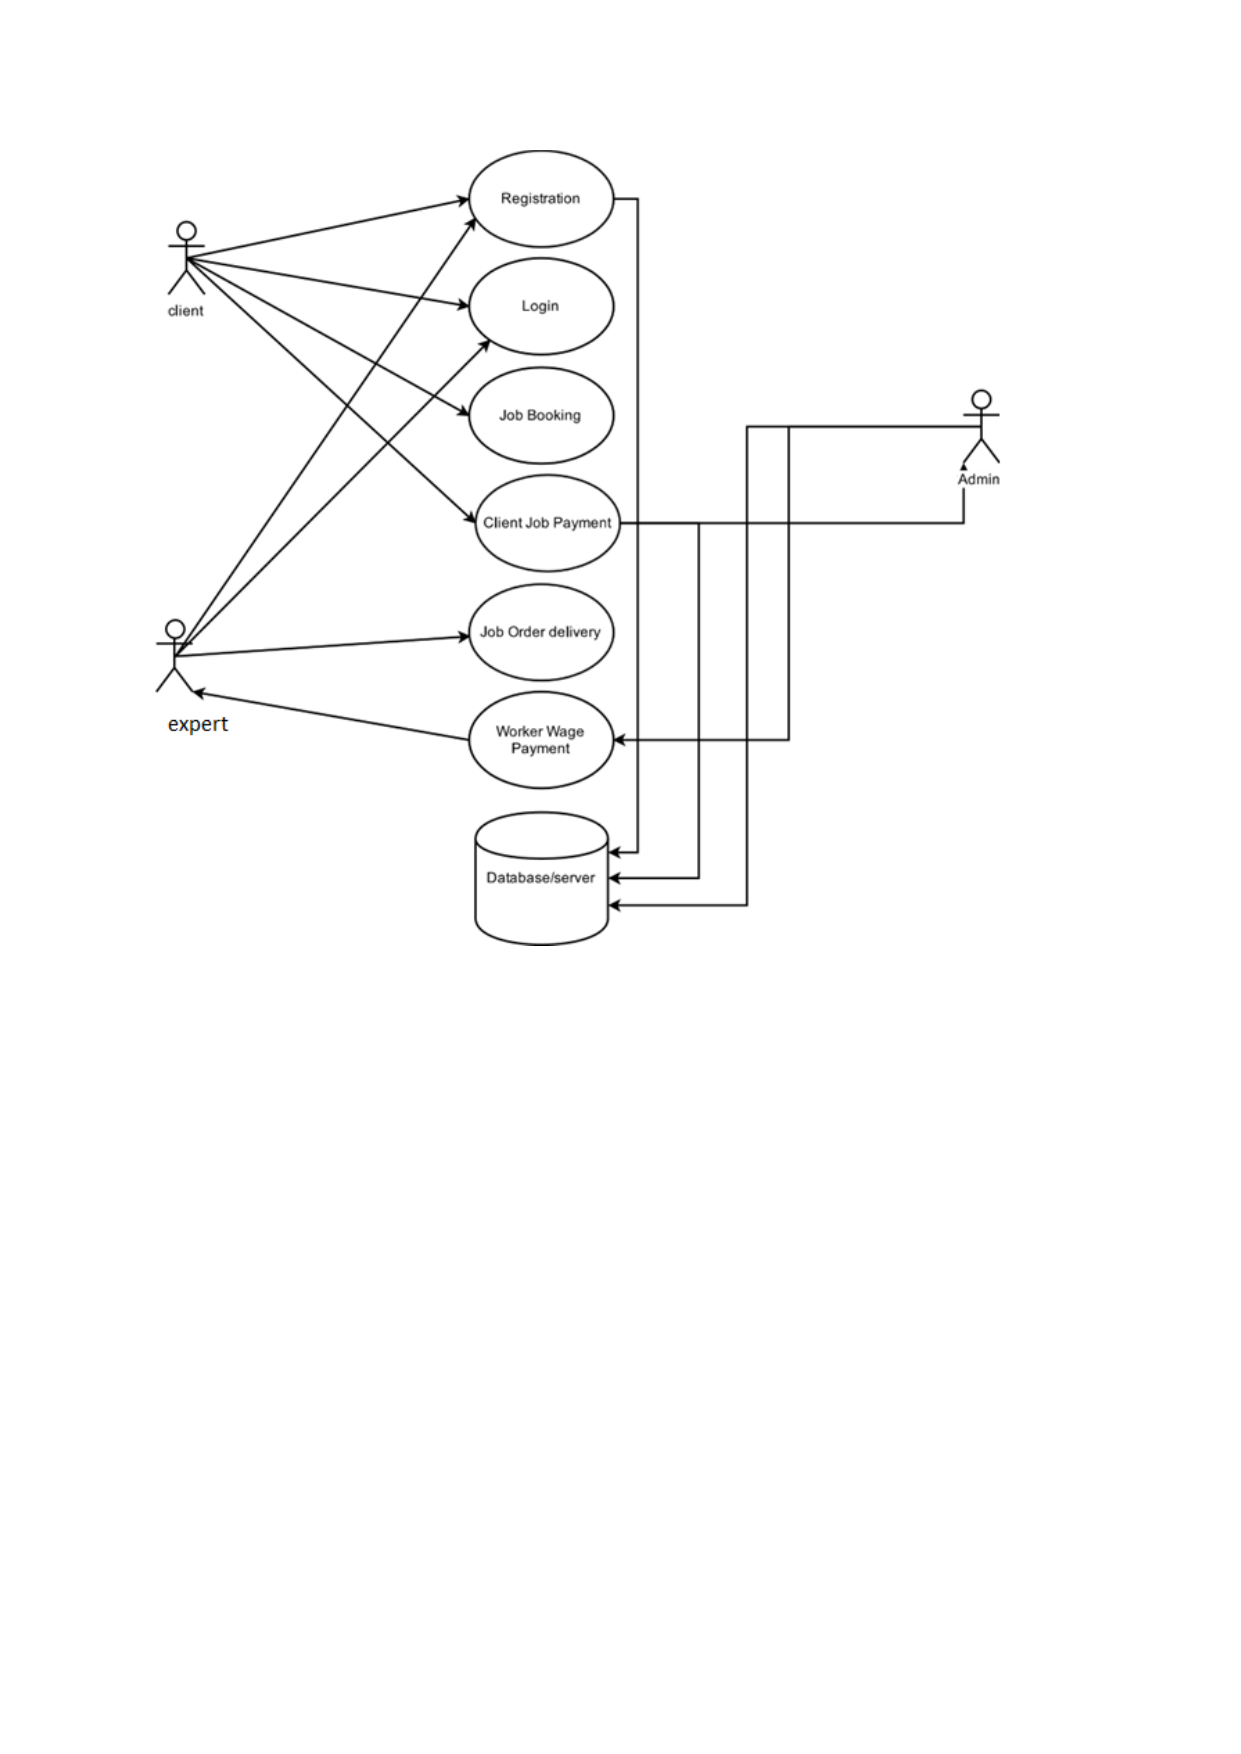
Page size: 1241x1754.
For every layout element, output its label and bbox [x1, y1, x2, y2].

picture [150, 150, 1001, 946]
